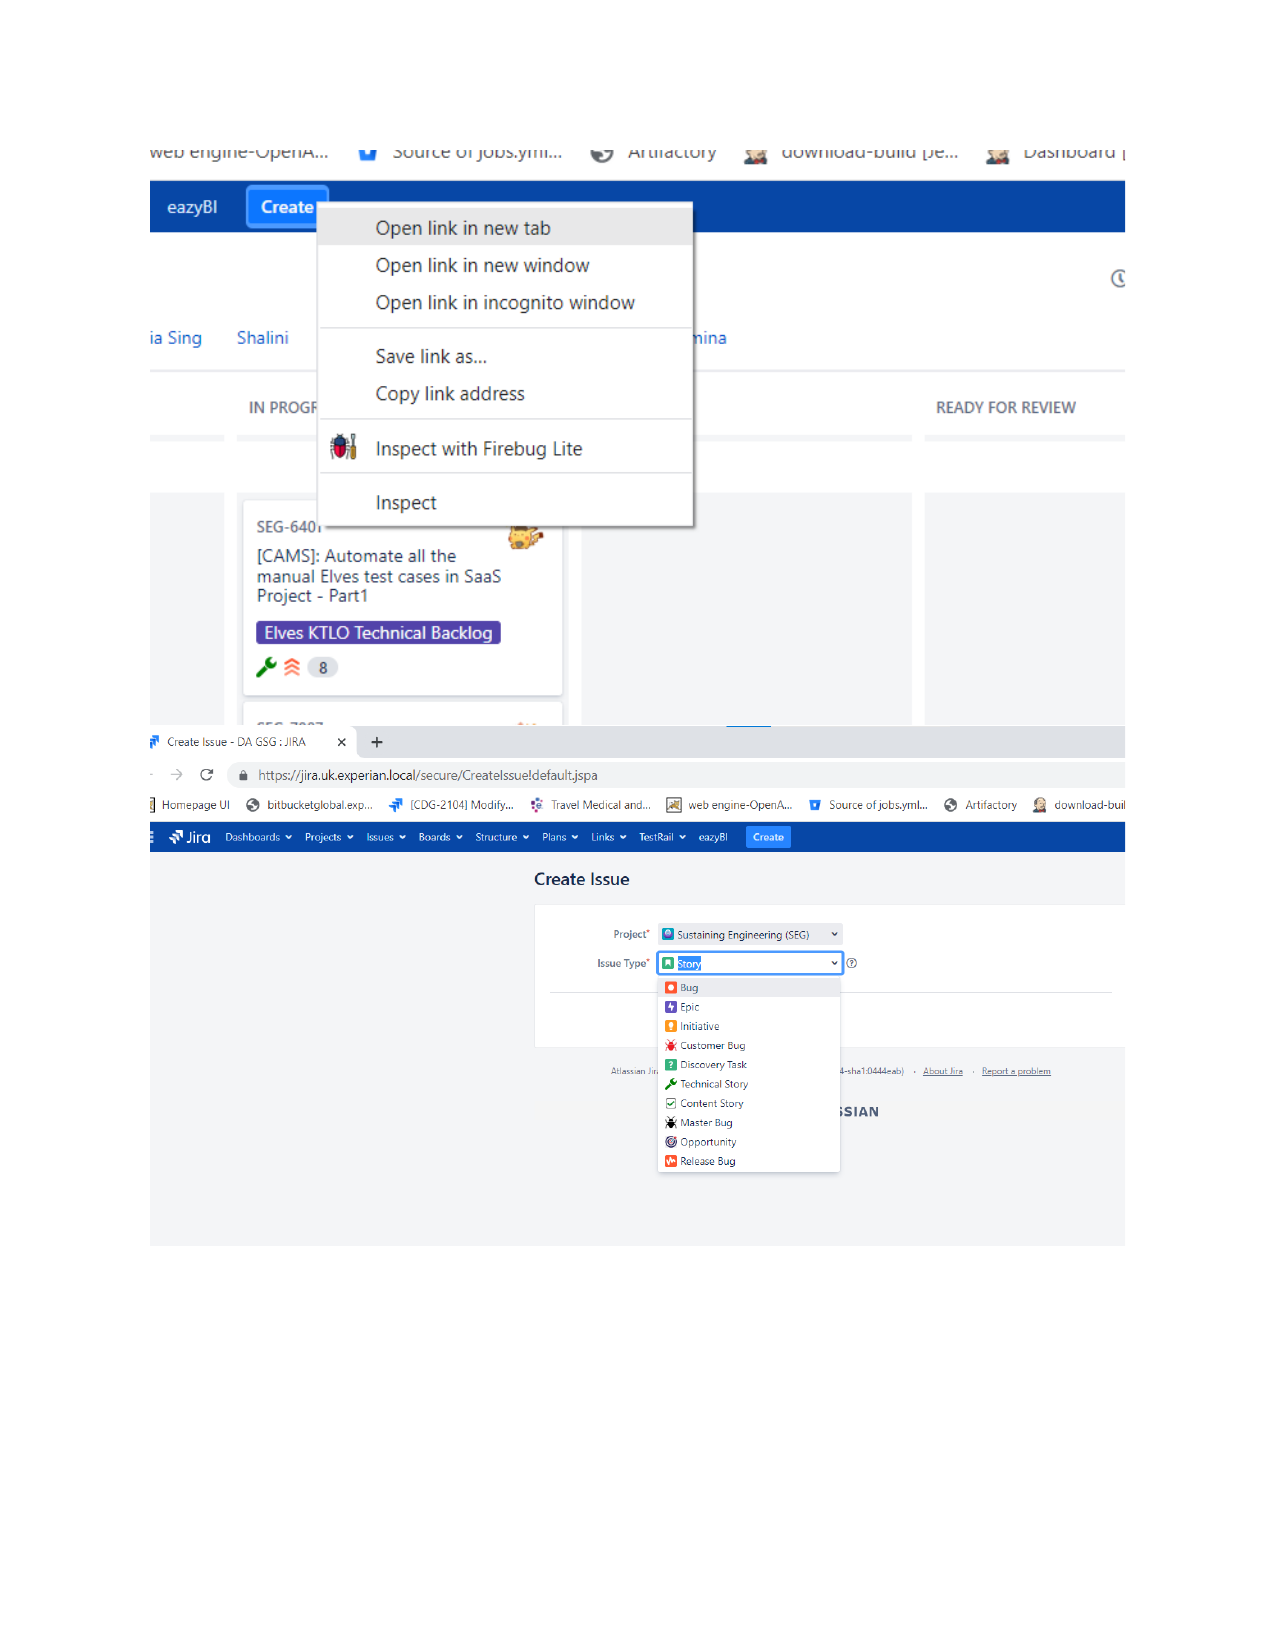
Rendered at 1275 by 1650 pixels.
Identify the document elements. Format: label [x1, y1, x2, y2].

picture [150, 150, 1125, 725]
picture [150, 726, 1125, 1246]
